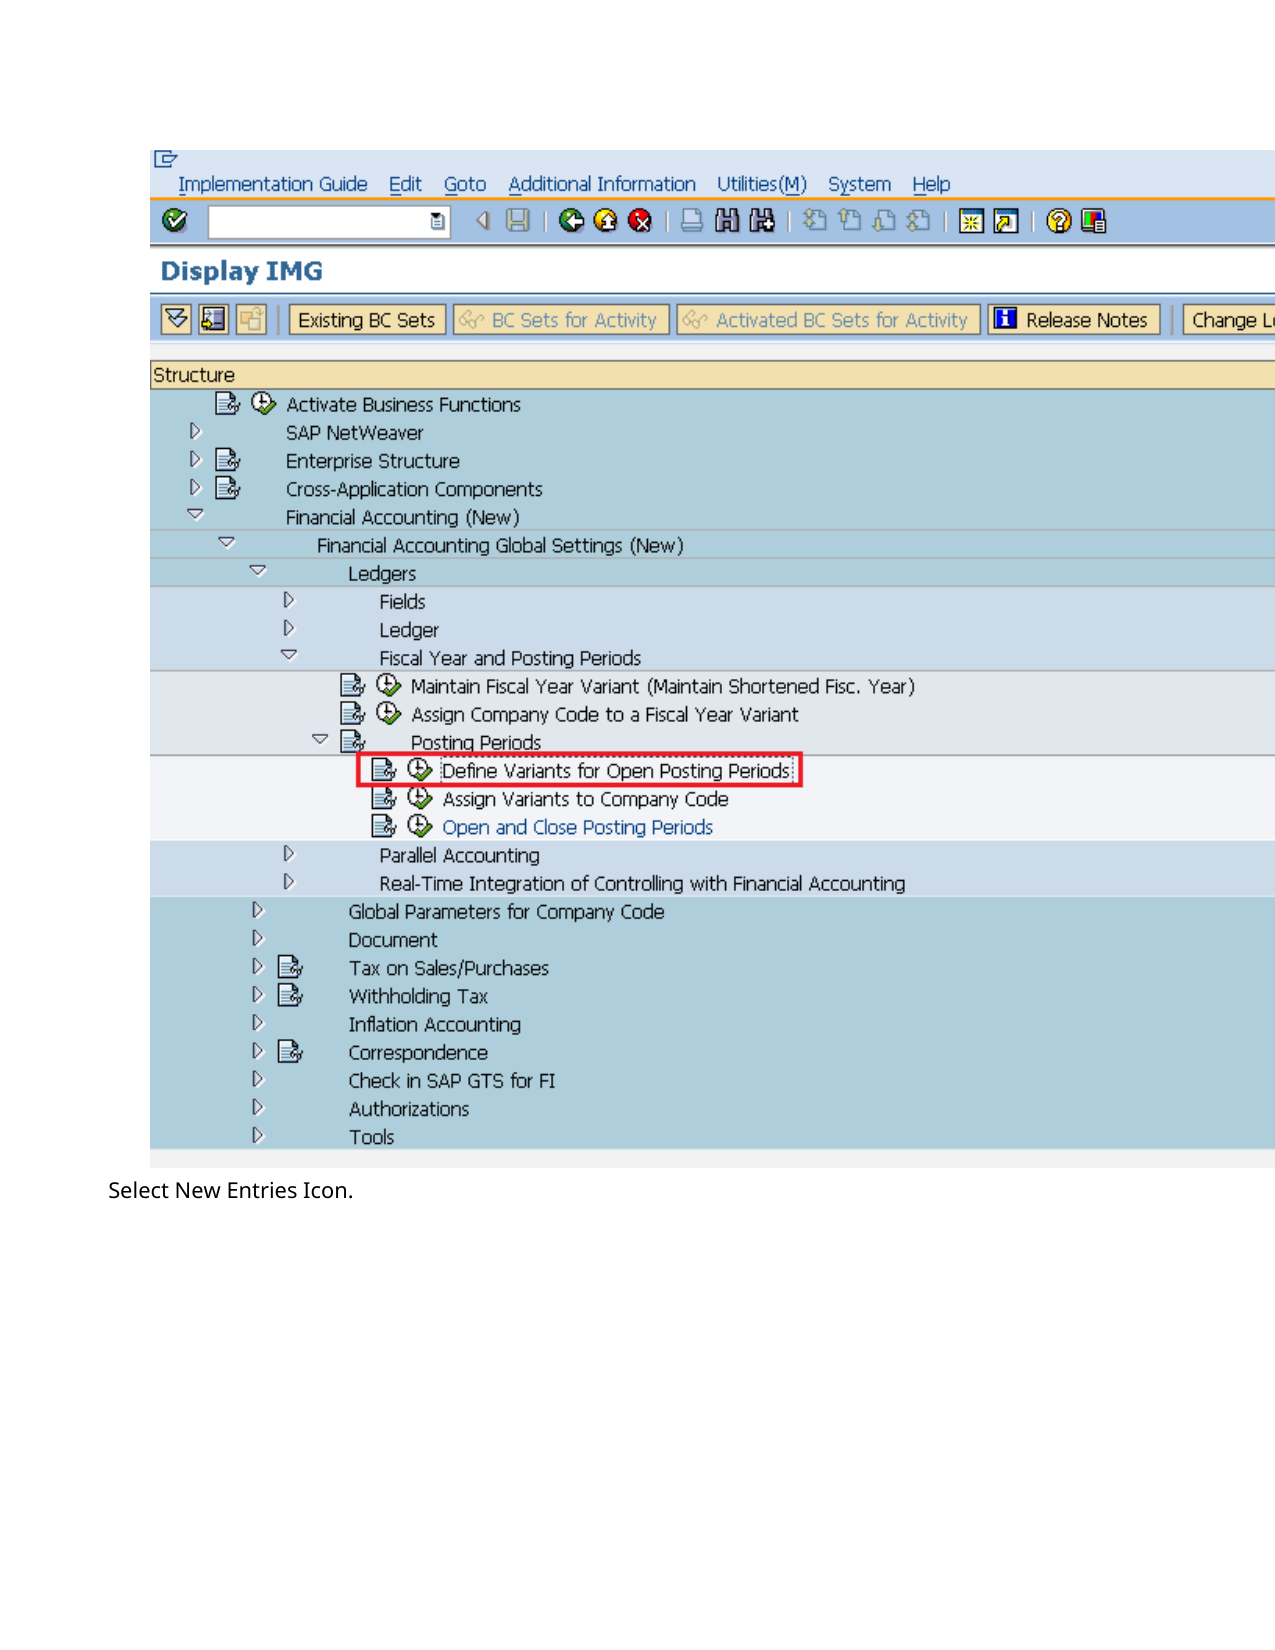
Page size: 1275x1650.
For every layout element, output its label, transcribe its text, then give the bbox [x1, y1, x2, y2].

picture [150, 150, 1275, 1168]
text Select New Entries Icon. [108, 1167, 1167, 1205]
